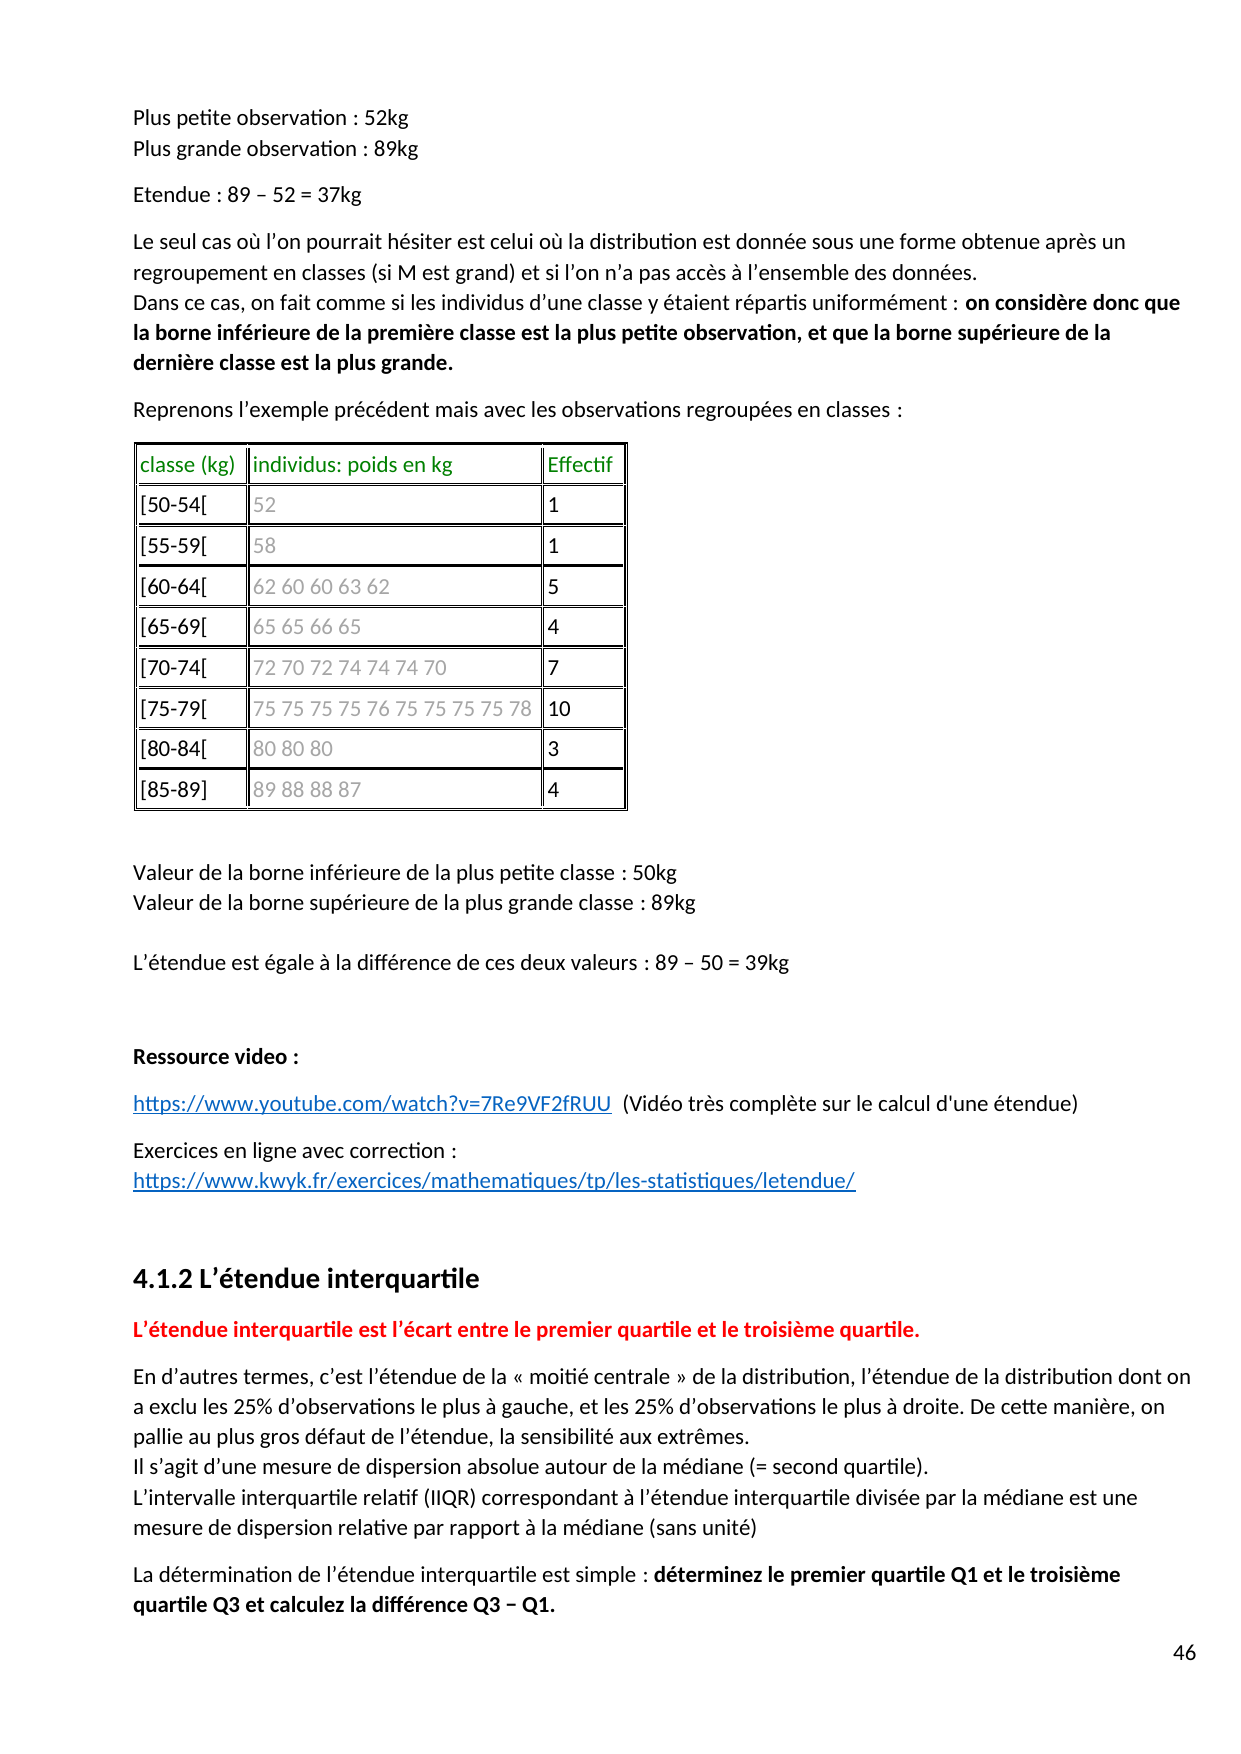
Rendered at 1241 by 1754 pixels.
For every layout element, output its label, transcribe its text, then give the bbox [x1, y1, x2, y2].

text 4.1.2 L’étendue interquartile [133, 1260, 1196, 1295]
table_cell [55-59[ [137, 523, 246, 564]
table_cell 65 65 66 65 [250, 608, 541, 645]
table_cell [80-84[ [137, 726, 246, 767]
table_cell 1 [543, 483, 626, 523]
table_cell [70-74[ [137, 645, 246, 686]
text https://www.youtube.com/watch?v=7Re9VF2fRUU (Vidéo très complète sur le calcul d'une étendue) [133, 1089, 1196, 1117]
text Plus petite observation : 52kg Plus grande observation : 89kg [133, 103, 1196, 162]
table_cell 4 [544, 605, 625, 645]
table_cell [50-54[ [135, 483, 248, 523]
table_cell 80 80 80 [250, 730, 541, 767]
table_header classe (kg) [137, 444, 248, 483]
table_cell [75-79[ [135, 686, 248, 726]
table_cell [60-64[ [137, 564, 246, 604]
text Ressource video : [133, 1042, 1196, 1070]
table_cell 72 70 72 74 74 74 70 [250, 649, 541, 686]
table_cell [85-89] [137, 767, 248, 808]
text Etendue : 89 – 52 = 37kg [133, 181, 1196, 208]
text Le seul cas où l’on pourrait hésiter est celui où la distribution est donnée sous une forme obtenue après un regroupement en classes (si M est grand) et si l’on n’a pas accès à l’ensemble des données. Dans ce cas, on fait comme si les individus d’une classe y étaient répartis uniformément : on considère donc que la borne inférieure de la première classe est la plus petite observation, et que la borne supérieure de la dernière classe est la plus grande. [133, 227, 1196, 376]
text Exercices en ligne avec correction : https://www.kwyk.fr/exercices/mathematiques/tp/les-statistiques/letendue/ [133, 1136, 1196, 1194]
table_cell 89 88 88 87 [248, 770, 542, 808]
table_cell 10 [543, 686, 626, 726]
table_cell 3 [544, 726, 625, 767]
table_header Effectif [543, 445, 624, 483]
table_cell 62 60 60 63 62 [250, 567, 541, 604]
text La détermination de l’étendue interquartile est simple : déterminez le premier quartile Q1 et le troisième quartile Q3 et calculez la différence Q3 − Q1. [133, 1560, 1196, 1618]
text L’étendue interquartile est l’écart entre le premier quartile et le troisième quartile. [133, 1315, 1196, 1343]
text Reprenons l’exemple précédent mais avec les observations regroupées en classes : [133, 395, 1196, 423]
table_cell 5 [544, 564, 624, 604]
table_cell 52 [250, 486, 541, 523]
text En d’autres termes, c’est l’étendue de la « moitié centrale » de la distribution, l’étendue de la distribution dont on a exclu les 25% d’observations le plus à gauche, et les 25% d’observations le plus à droite. De cette manière, on pallie au plus gros défaut de l’étendue, la sensibilité aux extrêmes. Il s’agit d’une mesure de dispersion absolue autour de la médiane (= second quartile). L’intervalle interquartile relatif (IIQR) correspondant à l’étendue interquartile divisée par la médiane est une mesure de dispersion relative par rapport à la médiane (sans unité) [133, 1362, 1196, 1541]
table_cell 1 [544, 523, 625, 564]
table_cell 4 [543, 767, 624, 808]
table_cell 75 75 75 75 76 75 75 75 75 78 [250, 689, 541, 726]
table_header individus: poids en kg [248, 445, 542, 483]
table_cell 7 [544, 645, 625, 686]
table_cell [65-69[ [137, 605, 246, 645]
table_cell 58 [250, 527, 541, 564]
text Valeur de la borne inférieure de la plus petite classe : 50kg Valeur de la borne supérieure de la plus grande classe : 89kg L’étendue est égale à la différence de ces deux valeurs : 89 – 50 = 39kg [133, 858, 1196, 976]
